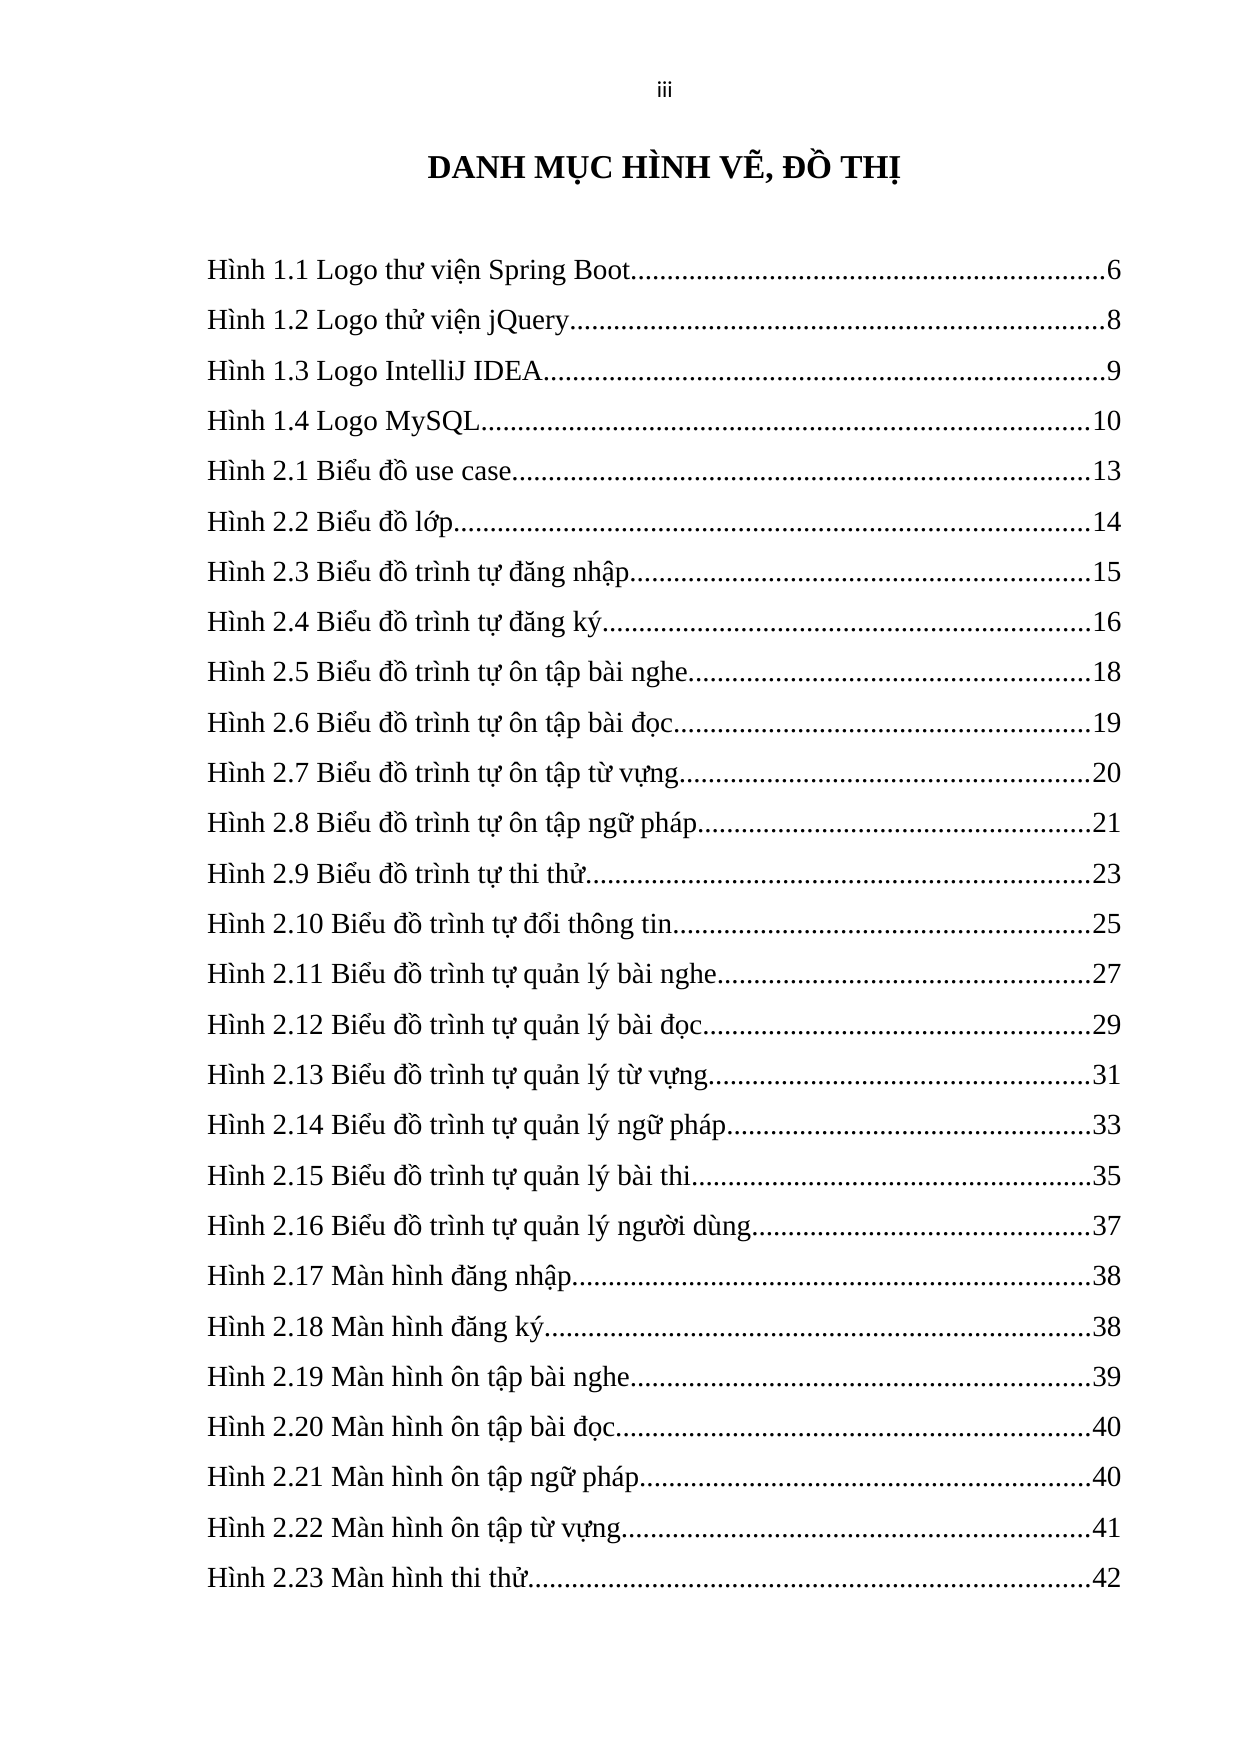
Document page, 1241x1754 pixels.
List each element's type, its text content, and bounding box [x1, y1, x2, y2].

text Hình 2.8 Biểu đồ trình tự ôn tập ngữ pháp 21 [207, 806, 1122, 839]
text Hình 2.12 Biểu đồ trình tự quản lý bài đọc 29 [207, 1007, 1122, 1040]
text Hình 2.18 Màn hình đăng ký 38 [207, 1309, 1122, 1342]
text Hình 2.23 Màn hình thi thử 42 [207, 1560, 1122, 1594]
text Hình 2.2 Biểu đồ lớp 14 [207, 504, 1122, 537]
text Hình 2.9 Biểu đồ trình tự thi thử 23 [207, 856, 1122, 889]
text Hình 2.17 Màn hình đăng nhập 38 [207, 1258, 1122, 1292]
text Hình 2.14 Biểu đồ trình tự quản lý ngữ pháp 33 [207, 1107, 1122, 1141]
text Hình 2.15 Biểu đồ trình tự quản lý bài thi 35 [207, 1158, 1122, 1191]
text Hình 2.4 Biểu đồ trình tự đăng ký 16 [207, 604, 1122, 638]
subtitle DANH MỤC HÌNH VẼ, ĐỒ THỊ [207, 148, 1122, 186]
text Hình 2.6 Biểu đồ trình tự ôn tập bài đọc 19 [207, 705, 1122, 738]
text Hình 1.4 Logo MySQL 10 [207, 403, 1122, 437]
text Hình 2.19 Màn hình ôn tập bài nghe 39 [207, 1359, 1122, 1392]
text Hình 1.3 Logo IntelliJ IDEA 9 [207, 353, 1122, 386]
text Hình 2.20 Màn hình ôn tập bài đọc 40 [207, 1409, 1122, 1443]
text Hình 2.22 Màn hình ôn tập từ vựng 41 [207, 1510, 1122, 1543]
text Hình 1.2 Logo thử viện jQuery 8 [207, 302, 1122, 336]
text Hình 2.16 Biểu đồ trình tự quản lý người dùng 37 [207, 1208, 1122, 1242]
text Hình 2.10 Biểu đồ trình tự đổi thông tin 25 [207, 906, 1122, 940]
text Hình 2.3 Biểu đồ trình tự đăng nhập 15 [207, 554, 1122, 587]
text Hình 2.1 Biểu đồ use case 13 [207, 453, 1122, 487]
text Hình 2.11 Biểu đồ trình tự quản lý bài nghe 27 [207, 956, 1122, 990]
text Hình 2.5 Biểu đồ trình tự ôn tập bài nghe 18 [207, 654, 1122, 688]
text Hình 2.13 Biểu đồ trình tự quản lý từ vựng 31 [207, 1057, 1122, 1091]
text Hình 2.21 Màn hình ôn tập ngữ pháp 40 [207, 1459, 1122, 1493]
text Hình 1.1 Logo thư viện Spring Boot 6 [207, 252, 1122, 286]
text Hình 2.7 Biểu đồ trình tự ôn tập từ vựng 20 [207, 755, 1122, 789]
